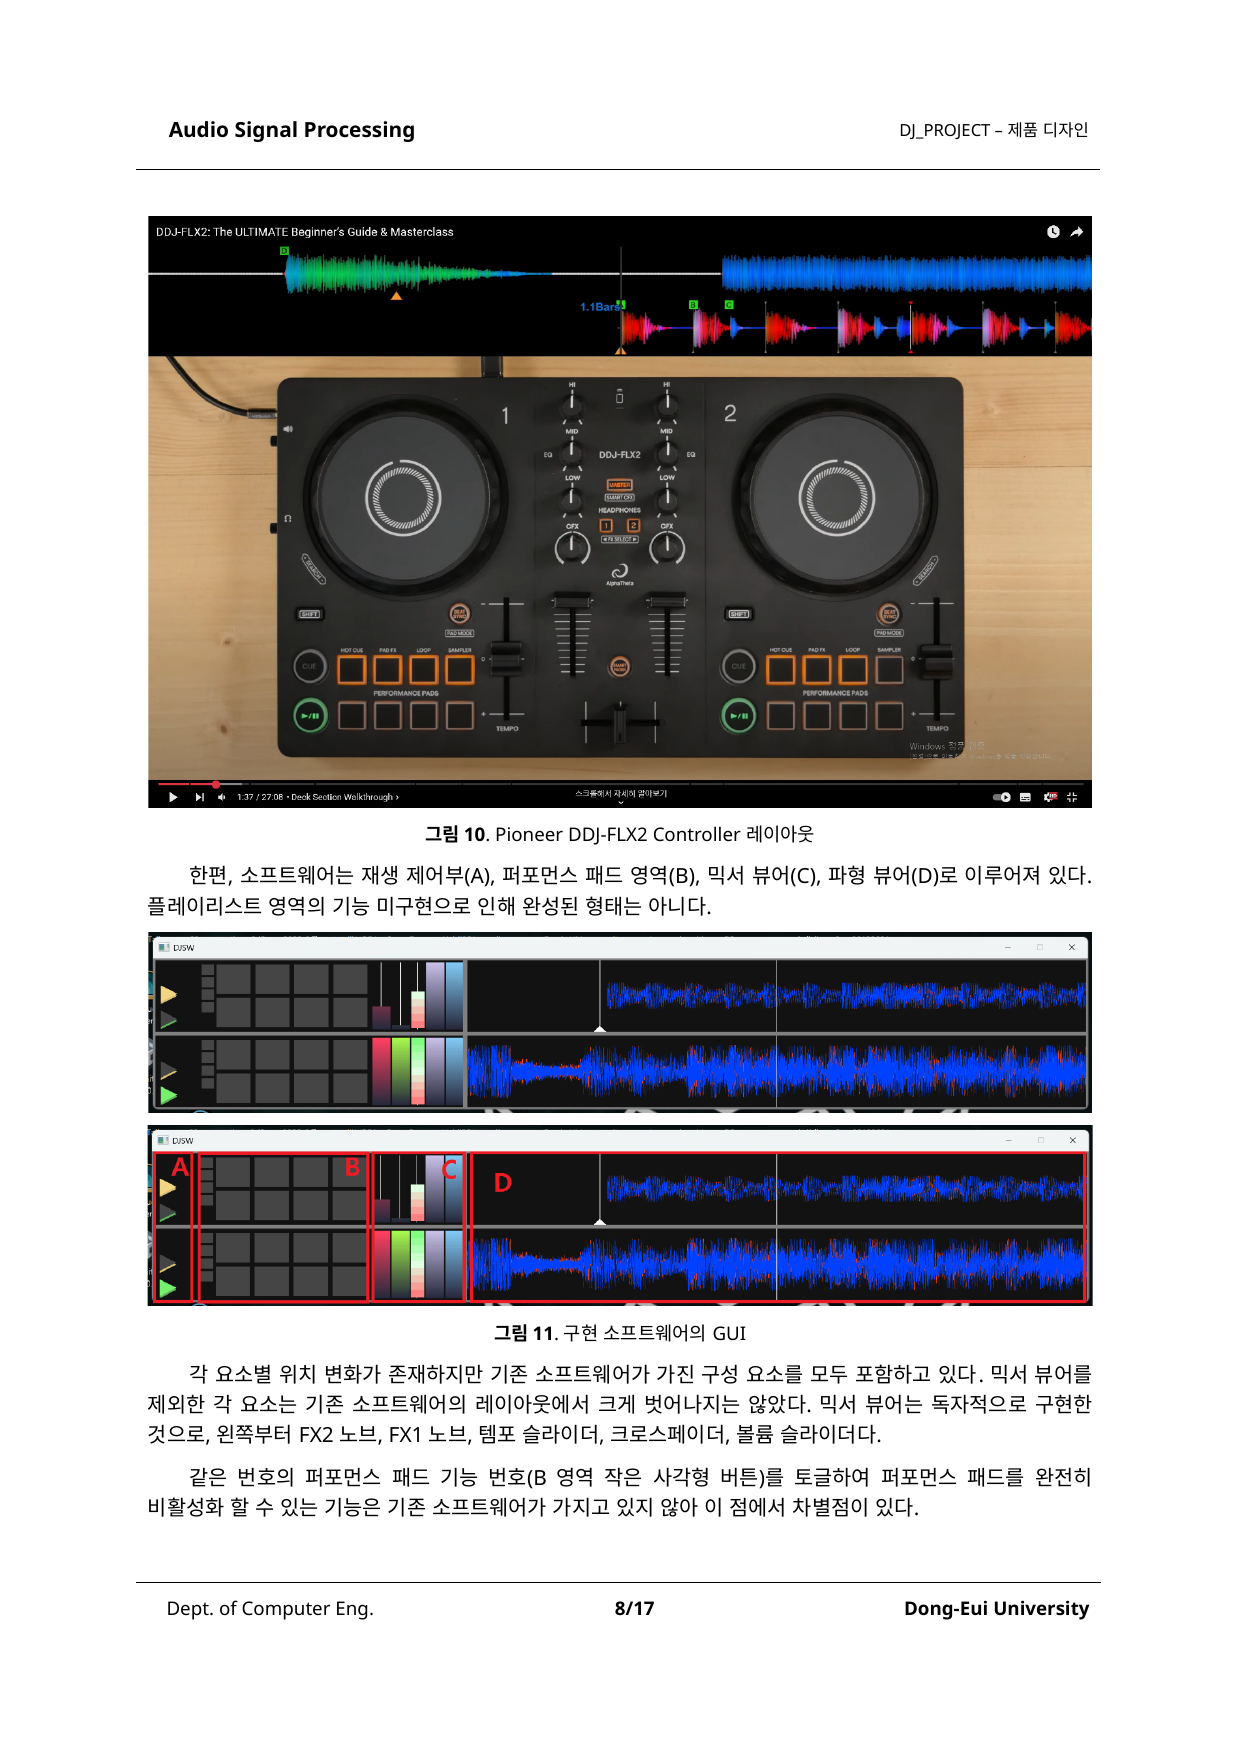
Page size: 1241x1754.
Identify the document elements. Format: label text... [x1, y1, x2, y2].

picture [147, 1125, 1093, 1306]
text 그림10. Pioneer DDJ-FLX2 Controller 레이아웃 [148, 820, 1092, 847]
text 같은 번호의 퍼포먼스 패드 기능 번호(B 영역 작은 사각형 버튼)를 토글하여 퍼포먼스 패드를 완전히 비활성화 할 수 있는 기능은 기존 소프트웨어가 가지고 있지 않아 이 점에서 차별점이 있다. [148, 1461, 1092, 1522]
text 한편, 소프트웨어는 재생 제어부(A), 퍼포먼스 패드 영역(B), 믹서 뷰어(C), 파형 뷰어(D)로 이루어져 있다. 플레이리스트 영역의 기능 미구현으로 인해 완성된 형태는 아니다. [148, 859, 1092, 920]
picture [148, 932, 1092, 1113]
text 각 요소별 위치 변화가 존재하지만 기존 소프트웨어가 가진 구성 요소를 모두 포함하고 있다. 믹서 뷰어를 제외한 각 요소는 기존 소프트웨어의 레이아웃에서 크게 벗어나지는 않았다. 믹서 뷰어는 독자적으로 구현한 것으로, 왼쪽부터 FX2 노브, FX1 노브, 템포 슬라이더, 크로스페이더, 볼륨 슬라이더다. [148, 1358, 1092, 1449]
picture [148, 216, 1092, 808]
text 그림11. 구현 소프트웨어의 GUI [148, 1318, 1092, 1345]
